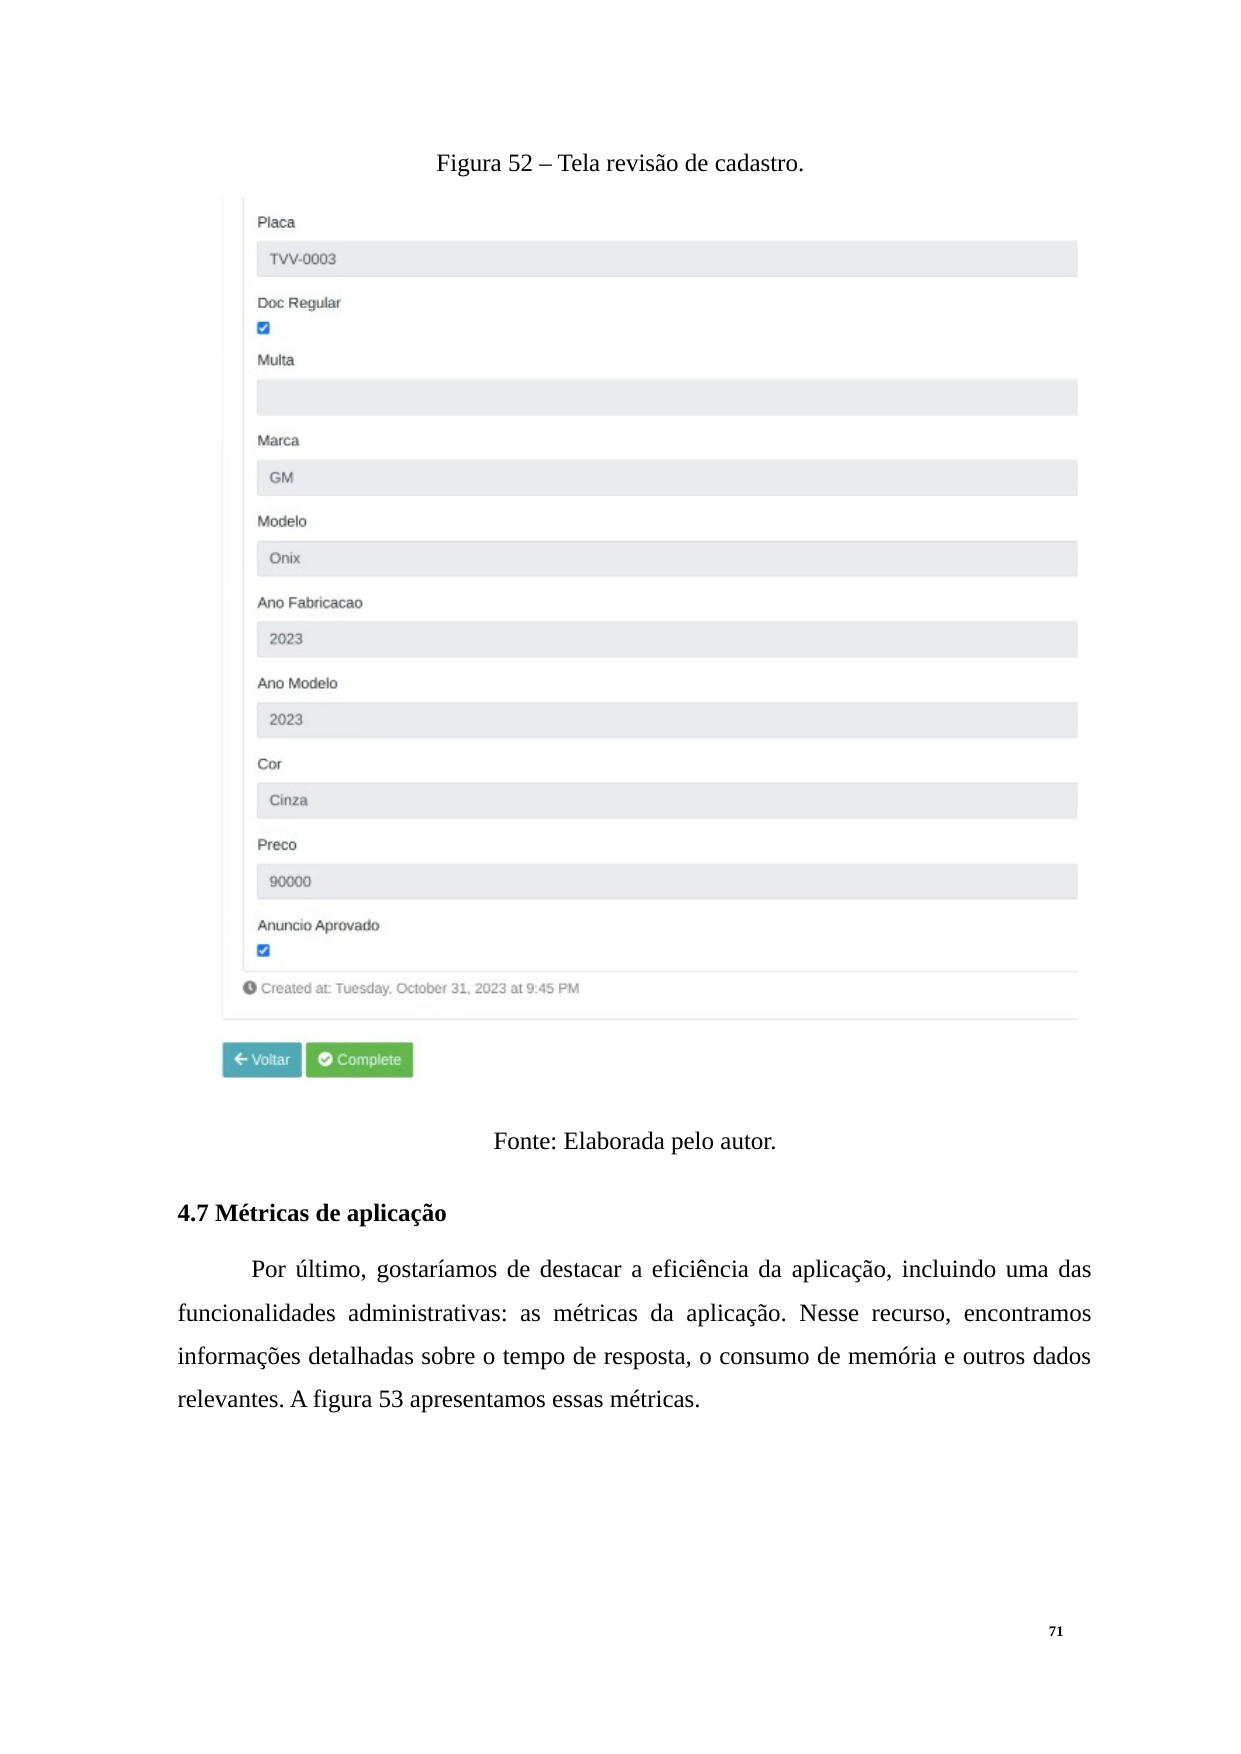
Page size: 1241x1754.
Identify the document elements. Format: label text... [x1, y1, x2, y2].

text Fonte: Elaborada pelo autor. [177, 1126, 1093, 1155]
text Por último, gostaríamos de destacar a eficiência da aplicação, incluindo uma das funcionalidades administrativas: as métricas da aplicação. Nesse recurso, encontramos informações detalhadas sobre o tempo de resposta, o consumo de memória e outros dados relevantes. A figura 53 apresentamos essas métricas. [177, 1254, 1093, 1413]
subtitle 4.7 Métricas de aplicação [177, 1198, 1063, 1227]
text Figura 52 – Tela revisão de cadastro. [177, 148, 1063, 176]
picture [192, 197, 1078, 1096]
